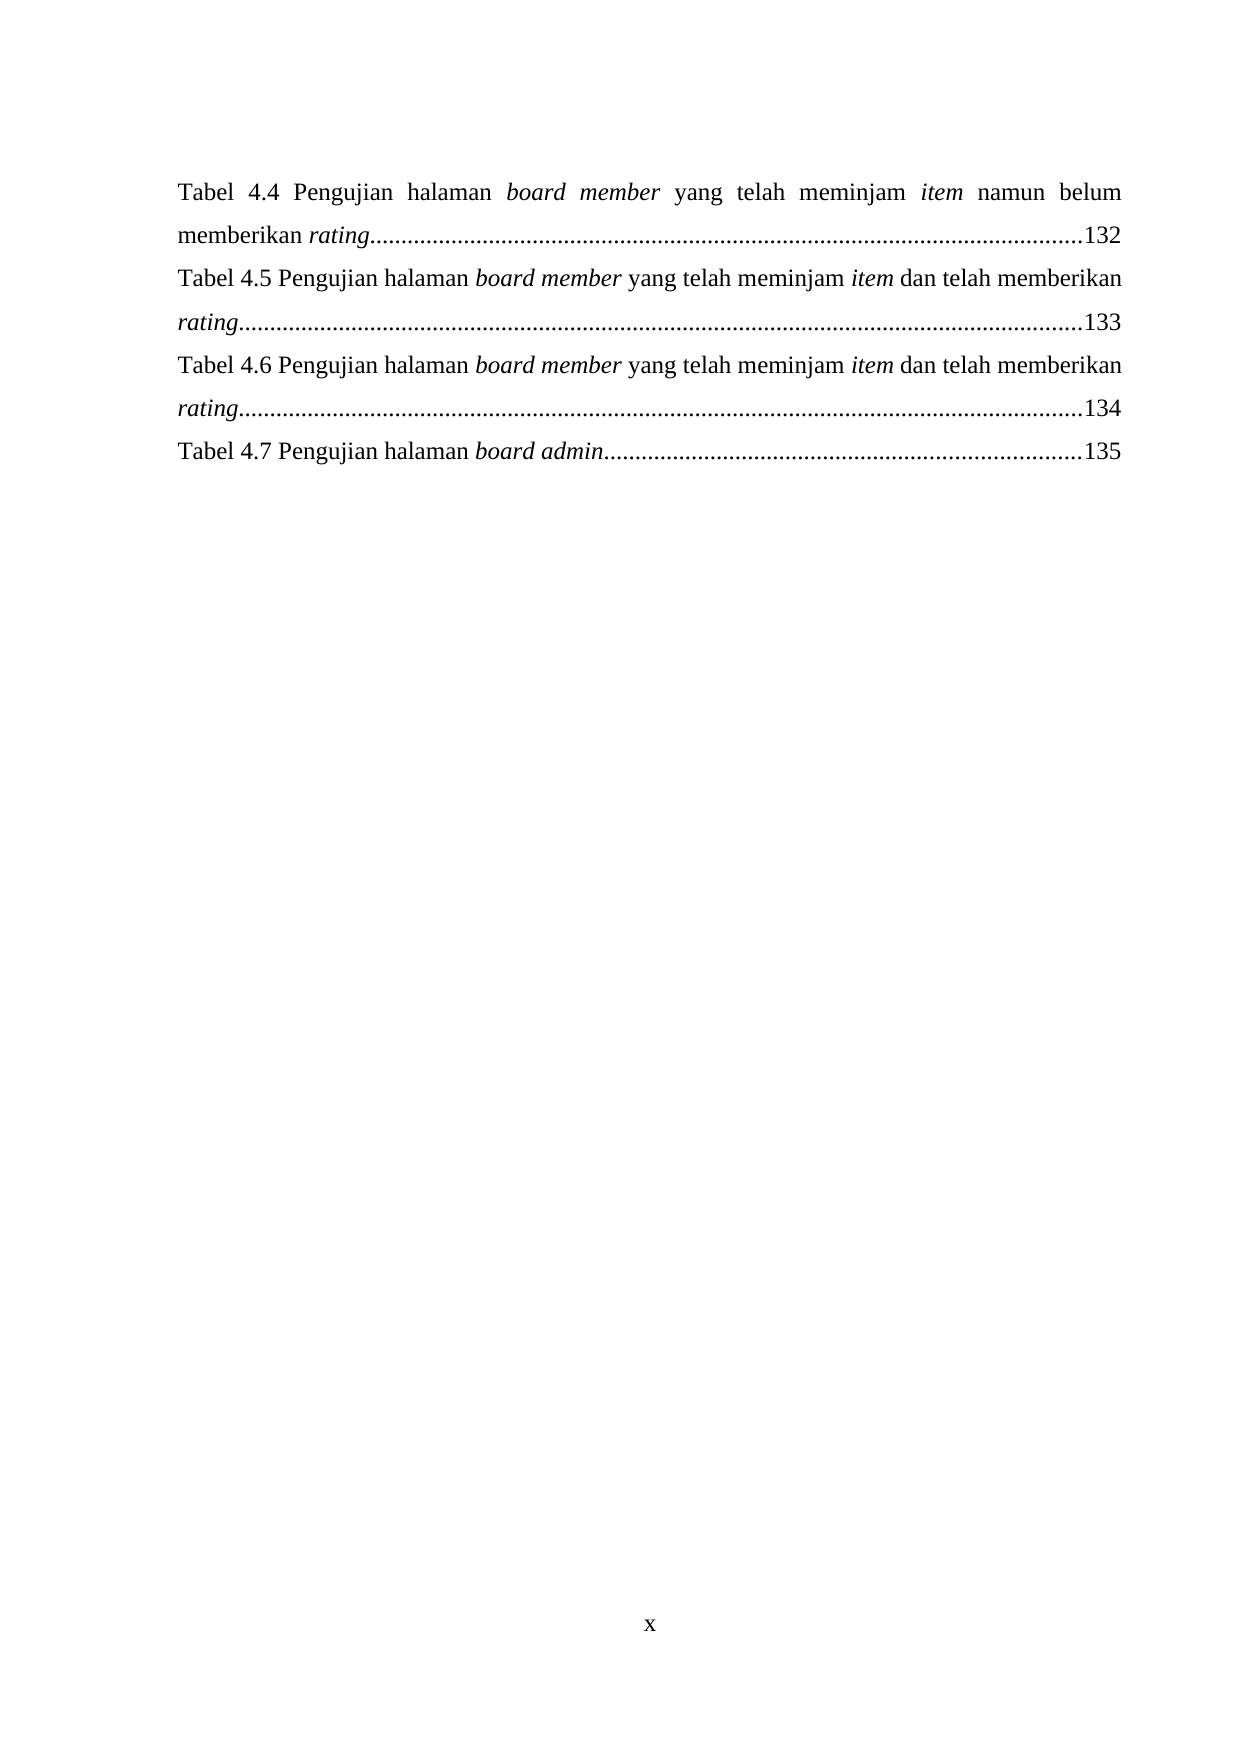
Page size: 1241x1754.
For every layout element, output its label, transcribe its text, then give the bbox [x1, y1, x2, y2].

text Tabel 4.4 Pengujian halaman board member yang telah meminjam item namun belum memberikan rating 132 [177, 177, 1122, 249]
text Tabel 4.7 Pengujian halaman board admin 135 [177, 436, 1122, 465]
text Tabel 4.5 Pengujian halaman board member yang telah meminjam item dan telah memberikan rating 133 [177, 263, 1122, 335]
text Tabel 4.6 Pengujian halaman board member yang telah meminjam item dan telah memberikan rating 134 [177, 350, 1122, 422]
